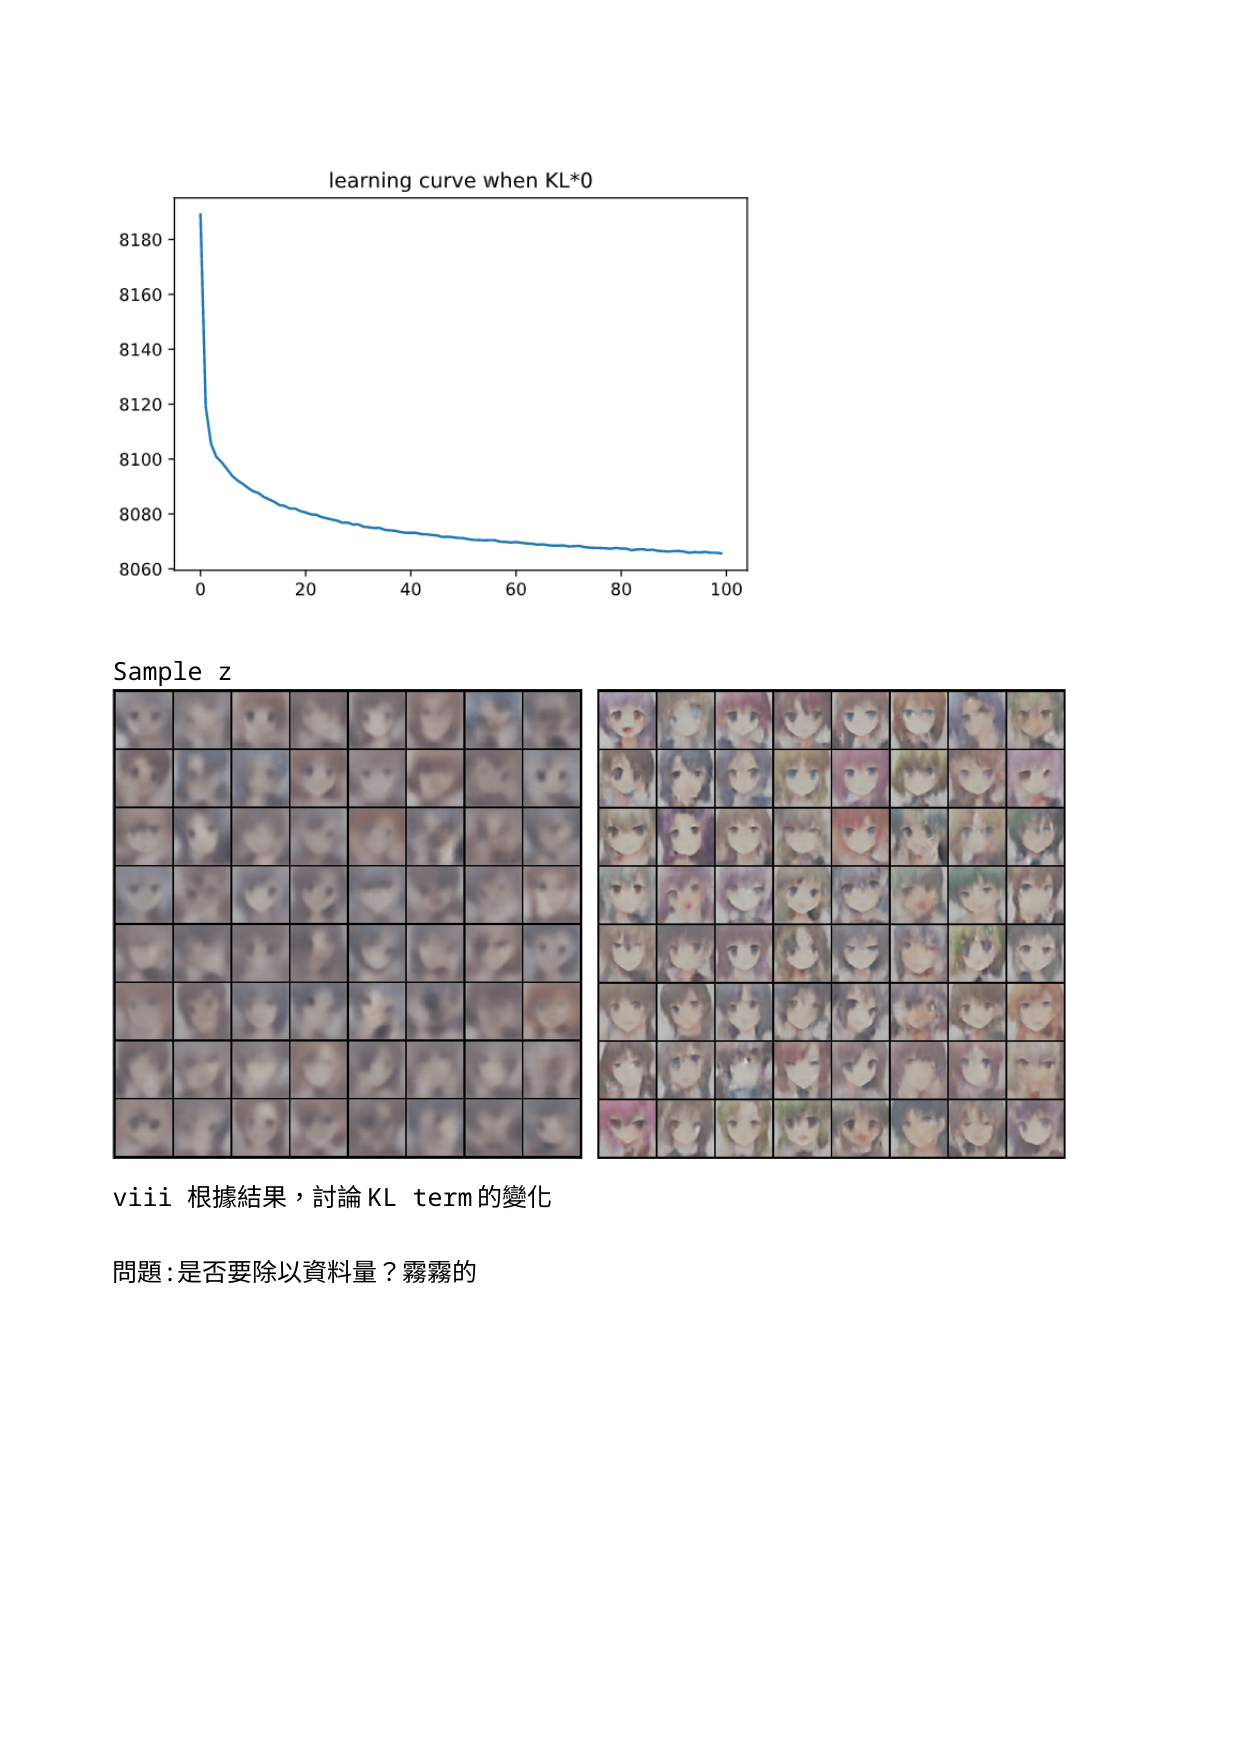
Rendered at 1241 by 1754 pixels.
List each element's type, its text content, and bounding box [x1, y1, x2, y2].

picture [597, 689, 1066, 1159]
picture [112, 164, 757, 608]
text 問題:是否要除以資料量？霧霧的 [112, 1252, 1128, 1289]
text viii 根據結果，討論KL term的變化 [112, 1177, 1128, 1214]
text Sample z [112, 652, 1128, 689]
picture [112, 689, 583, 1159]
